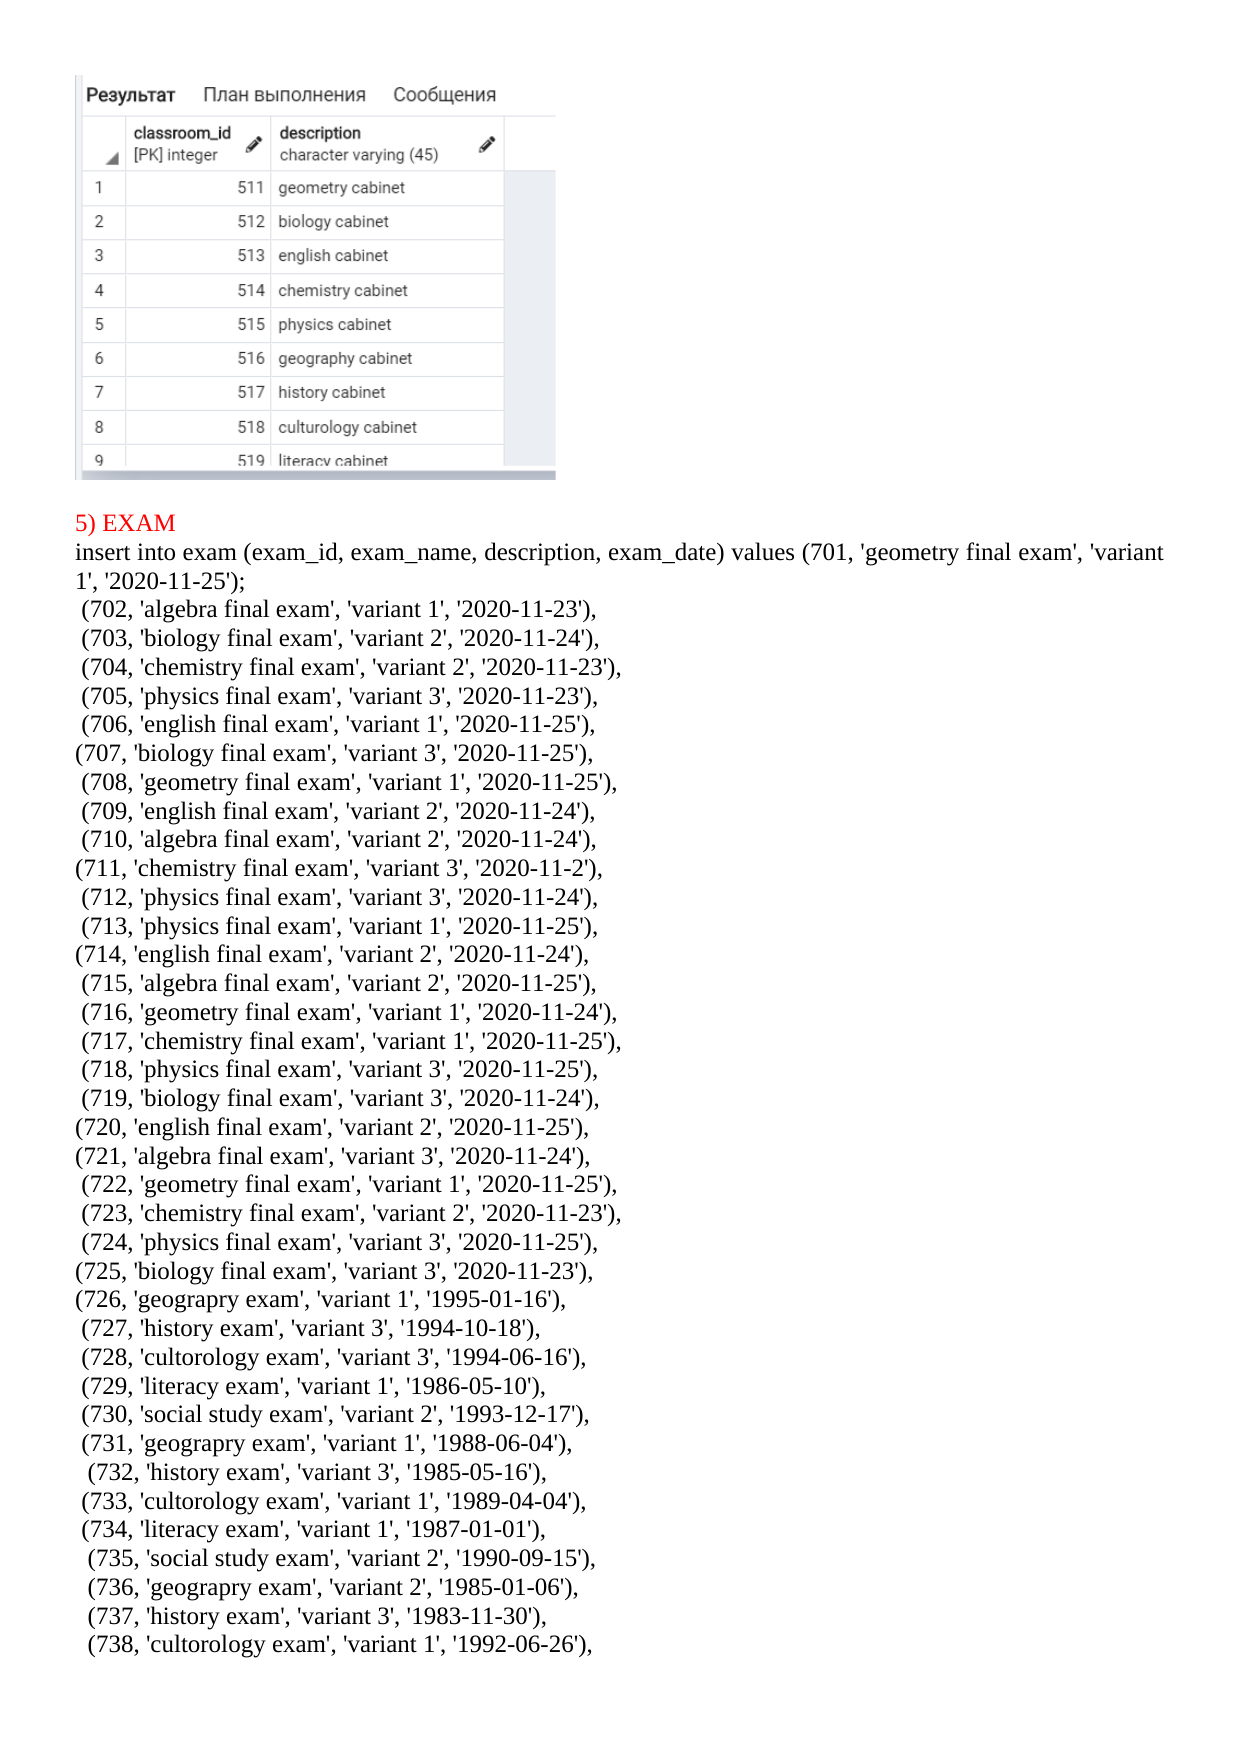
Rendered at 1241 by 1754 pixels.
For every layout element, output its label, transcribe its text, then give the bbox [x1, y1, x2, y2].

text (724, 'physics final exam', 'variant 3', '2020-11-25'), [75, 1227, 1165, 1256]
text (723, 'chemistry final exam', 'variant 2', '2020-11-23'), [75, 1198, 1165, 1227]
text (728, 'cultorology exam', 'variant 3', '1994-06-16'), [75, 1342, 1165, 1371]
text (722, 'geometry final exam', 'variant 1', '2020-11-25'), [75, 1169, 1165, 1198]
text (718, 'physics final exam', 'variant 3', '2020-11-25'), [75, 1054, 1165, 1083]
text (736, 'geograpry exam', 'variant 2', '1985-01-06'), [75, 1572, 1165, 1601]
text (725, 'biology final exam', 'variant 3', '2020-11-23'), [75, 1256, 1165, 1284]
text (711, 'chemistry final exam', 'variant 3', '2020-11-2'), [75, 853, 1165, 882]
text (719, 'biology final exam', 'variant 3', '2020-11-24'), [75, 1083, 1165, 1112]
text (705, 'physics final exam', 'variant 3', '2020-11-23'), [75, 681, 1165, 709]
text (726, 'geograpry exam', 'variant 1', '1995-01-16'), [75, 1284, 1165, 1313]
text (730, 'social study exam', 'variant 2', '1993-12-17'), [75, 1399, 1165, 1428]
text (704, 'chemistry final exam', 'variant 2', '2020-11-23'), [75, 652, 1165, 681]
text insert into exam (exam_id, exam_name, description, exam_date) values (701, 'geometry final exam', 'variant 1', '2020-11-25'); [75, 537, 1165, 594]
text (708, 'geometry final exam', 'variant 1', '2020-11-25'), [75, 767, 1165, 796]
text (738, 'cultorology exam', 'variant 1', '1992-06-26'), [75, 1629, 1165, 1658]
text (733, 'cultorology exam', 'variant 1', '1989-04-04'), [75, 1486, 1165, 1514]
text (709, 'english final exam', 'variant 2', '2020-11-24'), [75, 796, 1165, 824]
text (712, 'physics final exam', 'variant 3', '2020-11-24'), [75, 882, 1165, 911]
text (731, 'geograpry exam', 'variant 1', '1988-06-04'), [75, 1428, 1165, 1457]
text (734, 'literacy exam', 'variant 1', '1987-01-01'), [75, 1514, 1165, 1543]
picture [75, 75, 556, 480]
text (702, 'algebra final exam', 'variant 1', '2020-11-23'), [75, 594, 1165, 623]
text (713, 'physics final exam', 'variant 1', '2020-11-25'), [75, 911, 1165, 939]
text (707, 'biology final exam', 'variant 3', '2020-11-25'), [75, 738, 1165, 767]
text (729, 'literacy exam', 'variant 1', '1986-05-10'), [75, 1371, 1165, 1399]
text (737, 'history exam', 'variant 3', '1983-11-30'), [75, 1601, 1165, 1629]
text (721, 'algebra final exam', 'variant 3', '2020-11-24'), [75, 1141, 1165, 1169]
text (735, 'social study exam', 'variant 2', '1990-09-15'), [75, 1543, 1165, 1572]
text (732, 'history exam', 'variant 3', '1985-05-16'), [75, 1457, 1165, 1486]
text (710, 'algebra final exam', 'variant 2', '2020-11-24'), [75, 824, 1165, 853]
text 5) EXAM [75, 508, 1165, 537]
text (714, 'english final exam', 'variant 2', '2020-11-24'), [75, 939, 1165, 968]
text (717, 'chemistry final exam', 'variant 1', '2020-11-25'), [75, 1026, 1165, 1054]
text (706, 'english final exam', 'variant 1', '2020-11-25'), [75, 709, 1165, 738]
text (703, 'biology final exam', 'variant 2', '2020-11-24'), [75, 623, 1165, 652]
text (720, 'english final exam', 'variant 2', '2020-11-25'), [75, 1112, 1165, 1141]
text (727, 'history exam', 'variant 3', '1994-10-18'), [75, 1313, 1165, 1342]
text (715, 'algebra final exam', 'variant 2', '2020-11-25'), [75, 968, 1165, 997]
text (716, 'geometry final exam', 'variant 1', '2020-11-24'), [75, 997, 1165, 1026]
